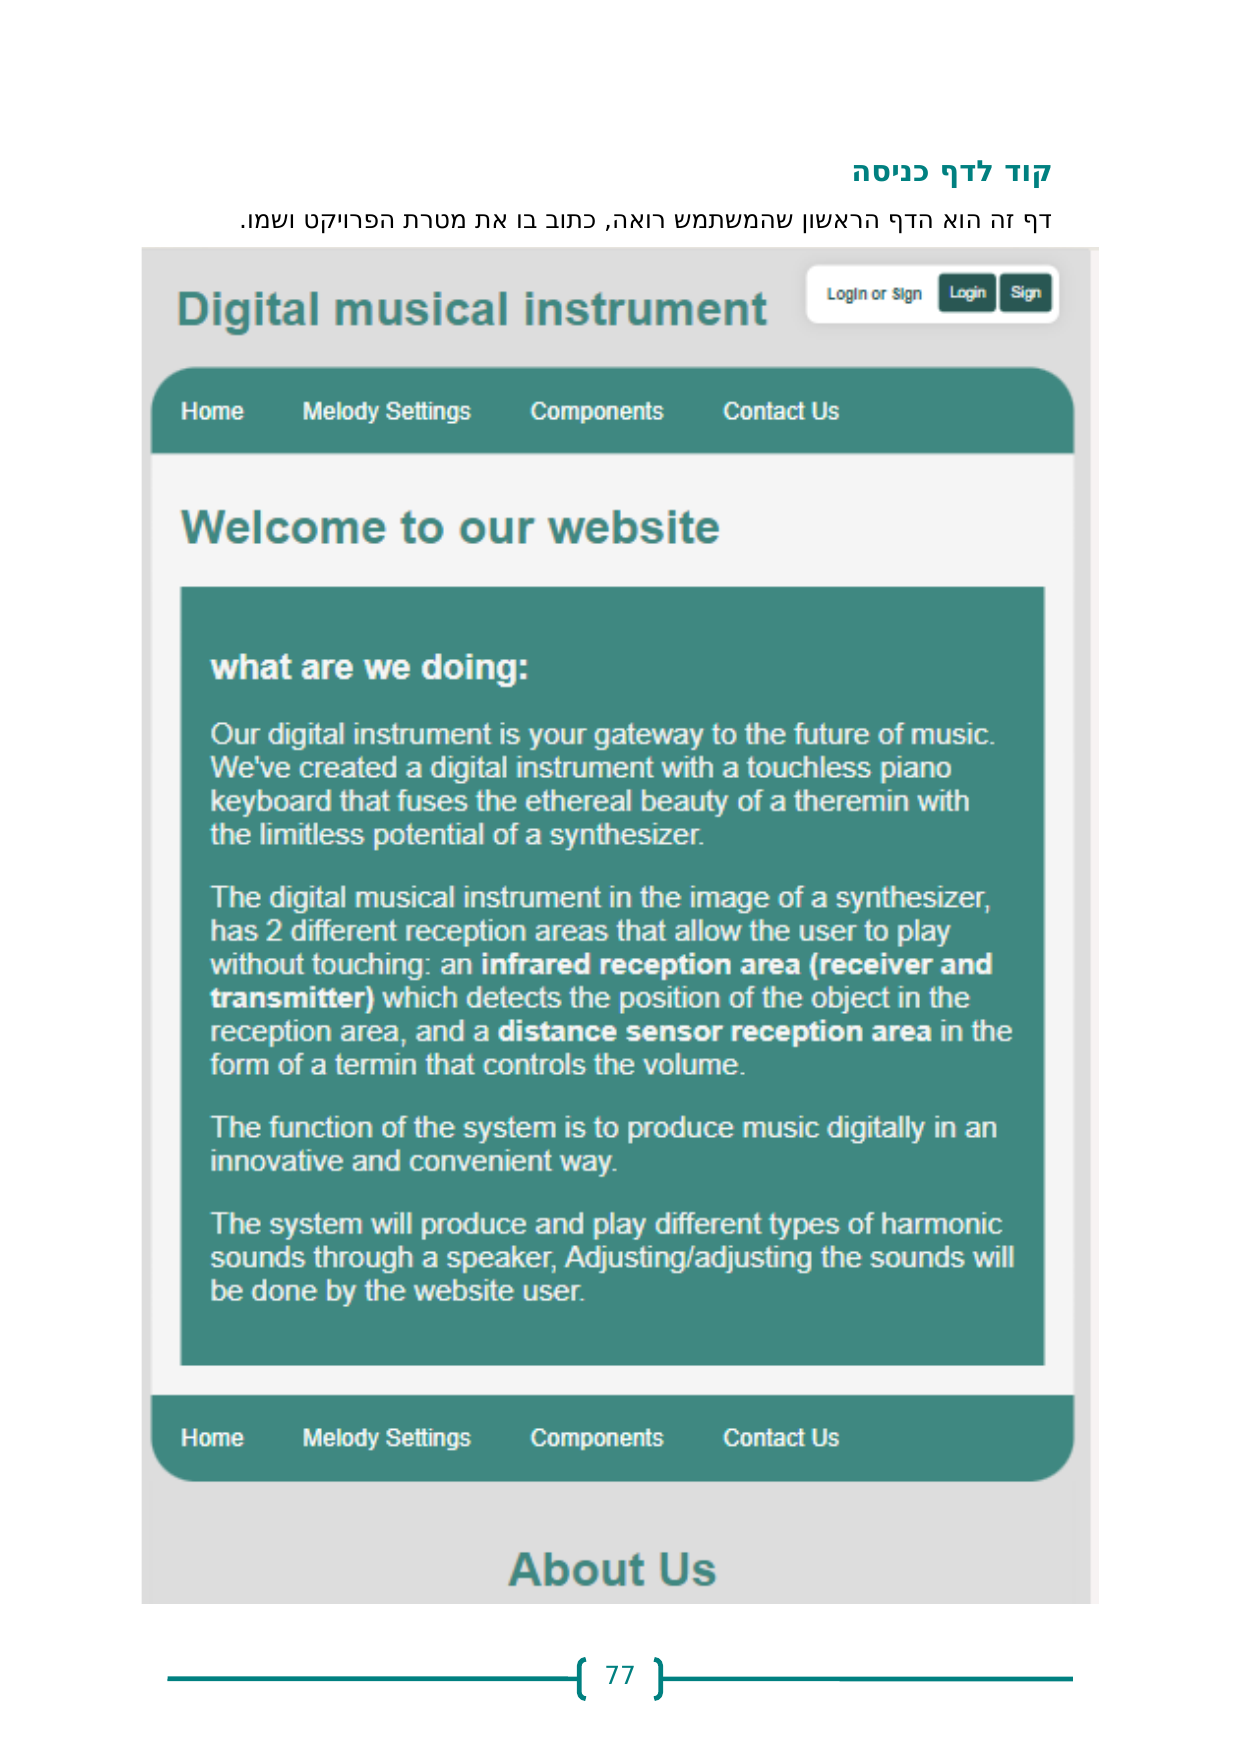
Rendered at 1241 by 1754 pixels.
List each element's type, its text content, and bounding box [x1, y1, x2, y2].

picture [141, 247, 1099, 1604]
text דף זה הוא הדף הראשון שהמשתמש רואה, כתוב בו את מטרת הפרויקט ושמו. [187, 205, 1053, 234]
text קוד לדף כניסה [187, 154, 1053, 188]
